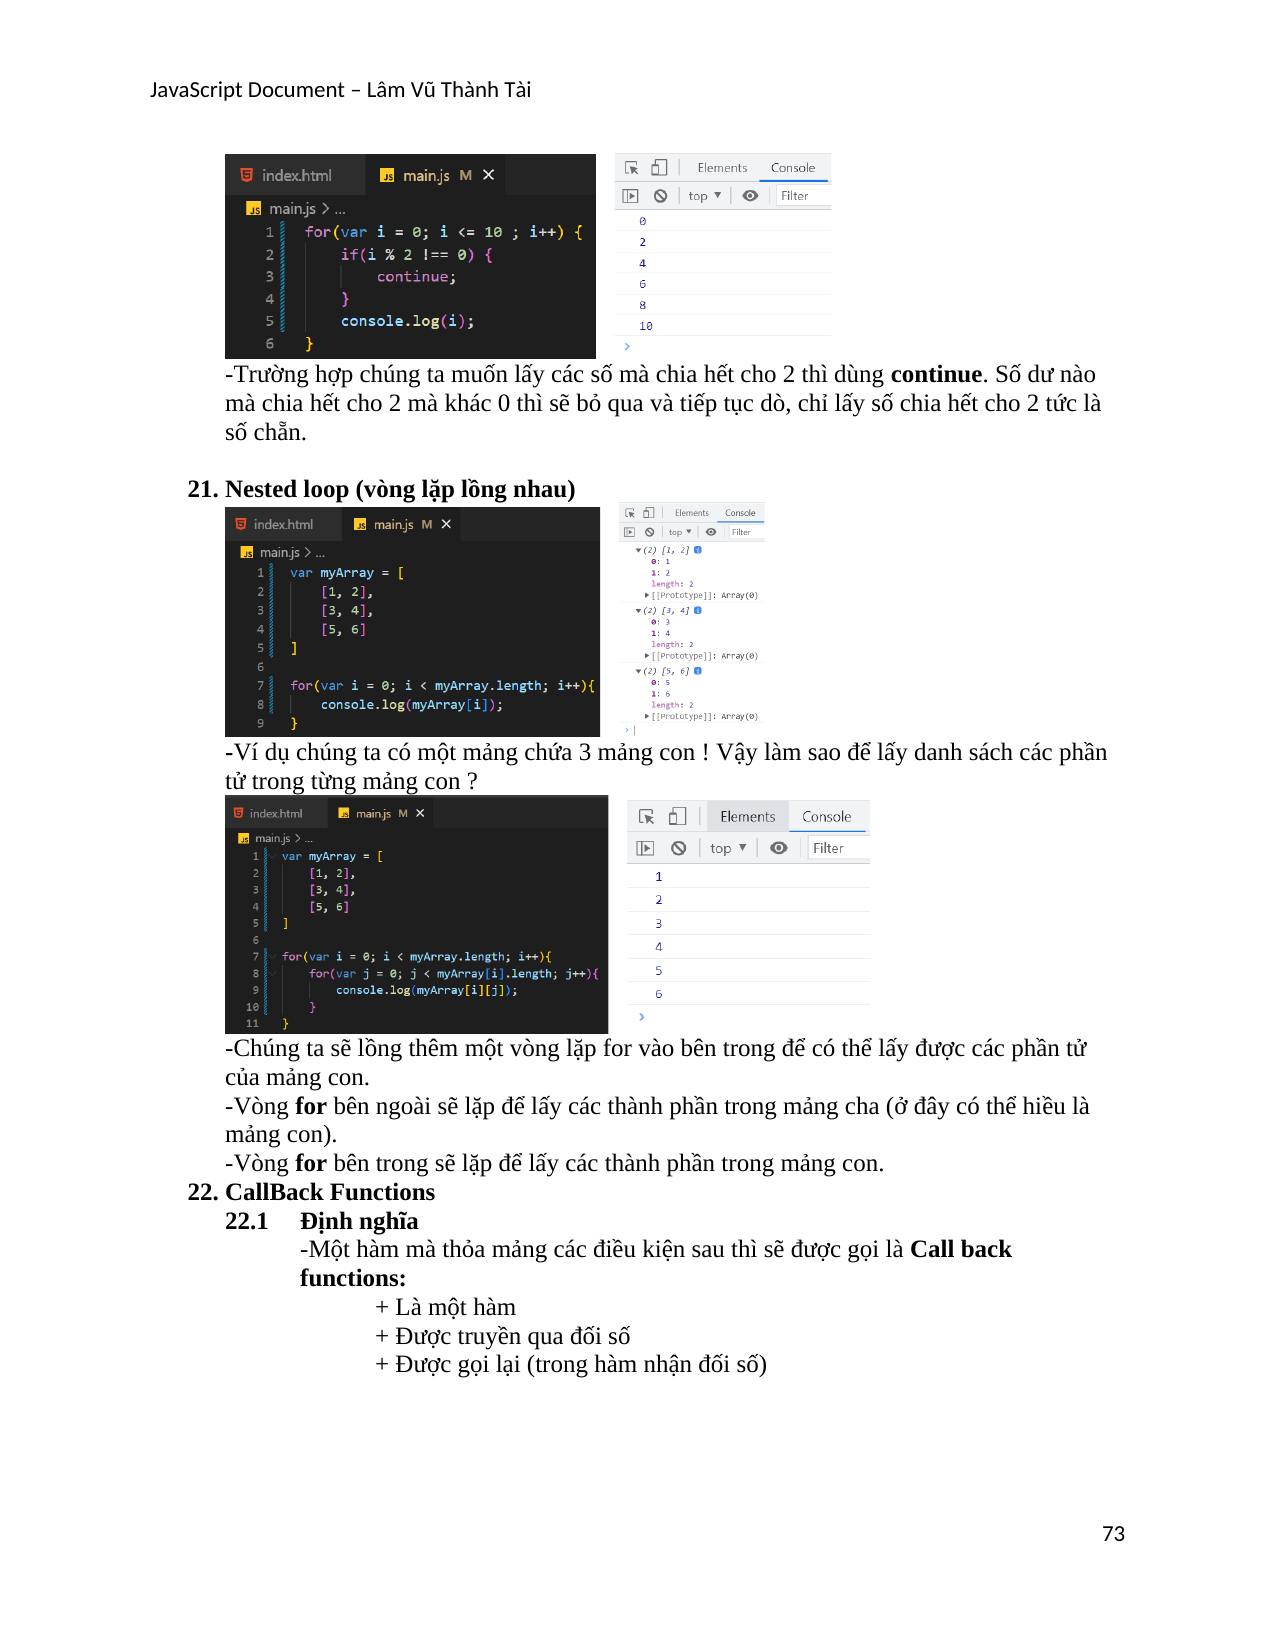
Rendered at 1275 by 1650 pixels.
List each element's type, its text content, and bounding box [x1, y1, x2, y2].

list + Được gọi lại (trong hàm nhận đối số) [300, 1349, 1125, 1378]
picture [225, 154, 596, 359]
picture [618, 502, 765, 737]
list -Vòng for bên trong sẽ lặp để lấy các thành phần trong mảng con. [225, 1148, 1125, 1177]
list -Một hàm mà thỏa mảng các điều kiện sau thì sẽ được gọi là Call back functions: [300, 1234, 1125, 1292]
list + Được truyền qua đối số [300, 1321, 1125, 1349]
list -Trường hợp chúng ta muốn lấy các số mà chia hết cho 2 thì dùng continue. Số dư nào mà chia hết cho 2 mà khác 0 thì sẽ bỏ qua và tiếp tục dò, chỉ lấy số chia hết cho 2 tức là số chẵn. [225, 359, 1125, 445]
list Nested loop (vòng lặp lồng nhau) [187, 474, 1125, 503]
picture [614, 150, 832, 359]
list + Là một hàm [300, 1292, 1125, 1321]
picture [225, 795, 609, 1034]
picture [627, 794, 870, 1034]
list CallBack Functions [187, 1177, 1125, 1206]
picture [225, 507, 600, 737]
list Định nghĩa [225, 1206, 1125, 1234]
list -Ví dụ chúng ta có một mảng chứa 3 mảng con ! Vậy làm sao để lấy danh sách các phần tử trong từng mảng con ? [225, 737, 1125, 794]
list -Vòng for bên ngoài sẽ lặp để lấy các thành phần trong mảng cha (ở đây có thể hiều là mảng con). [225, 1091, 1125, 1148]
list -Chúng ta sẽ lồng thêm một vòng lặp for vào bên trong để có thể lấy được các phần tử của mảng con. [225, 1033, 1125, 1091]
